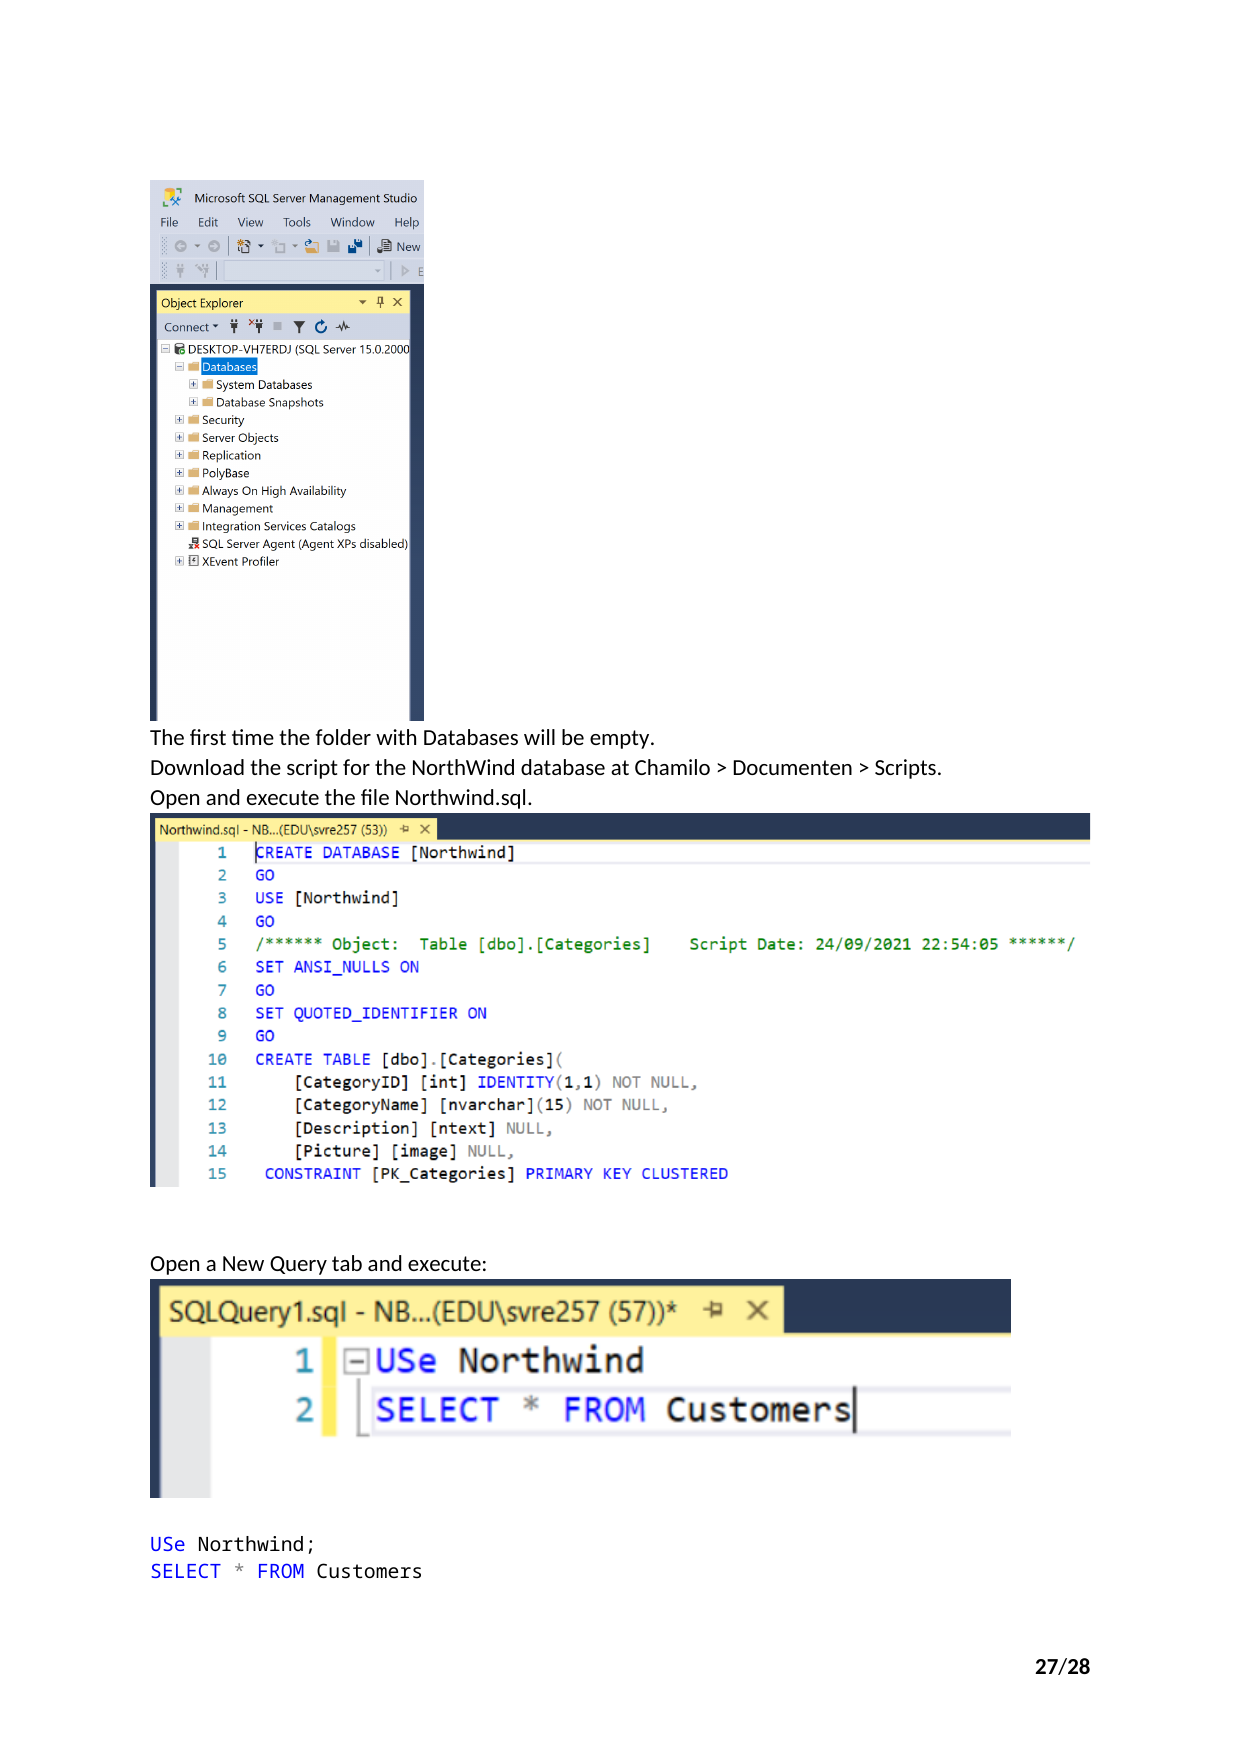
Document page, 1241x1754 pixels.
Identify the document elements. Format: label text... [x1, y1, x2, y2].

text SELECT * FROM Customers [150, 1557, 1090, 1584]
text Open and execute the file Northwind.sql. [150, 783, 1090, 811]
text The first time the folder with Databases will be empty. [150, 723, 1090, 751]
text Download the script for the NorthWind database at Chamilo > Documenten > Scripts. [150, 753, 1090, 781]
text Open a New Query tab and execute: [150, 1249, 1090, 1277]
picture [150, 180, 424, 721]
text USe Northwind; [150, 1530, 1090, 1557]
picture [150, 1279, 1011, 1498]
picture [150, 813, 1091, 1187]
